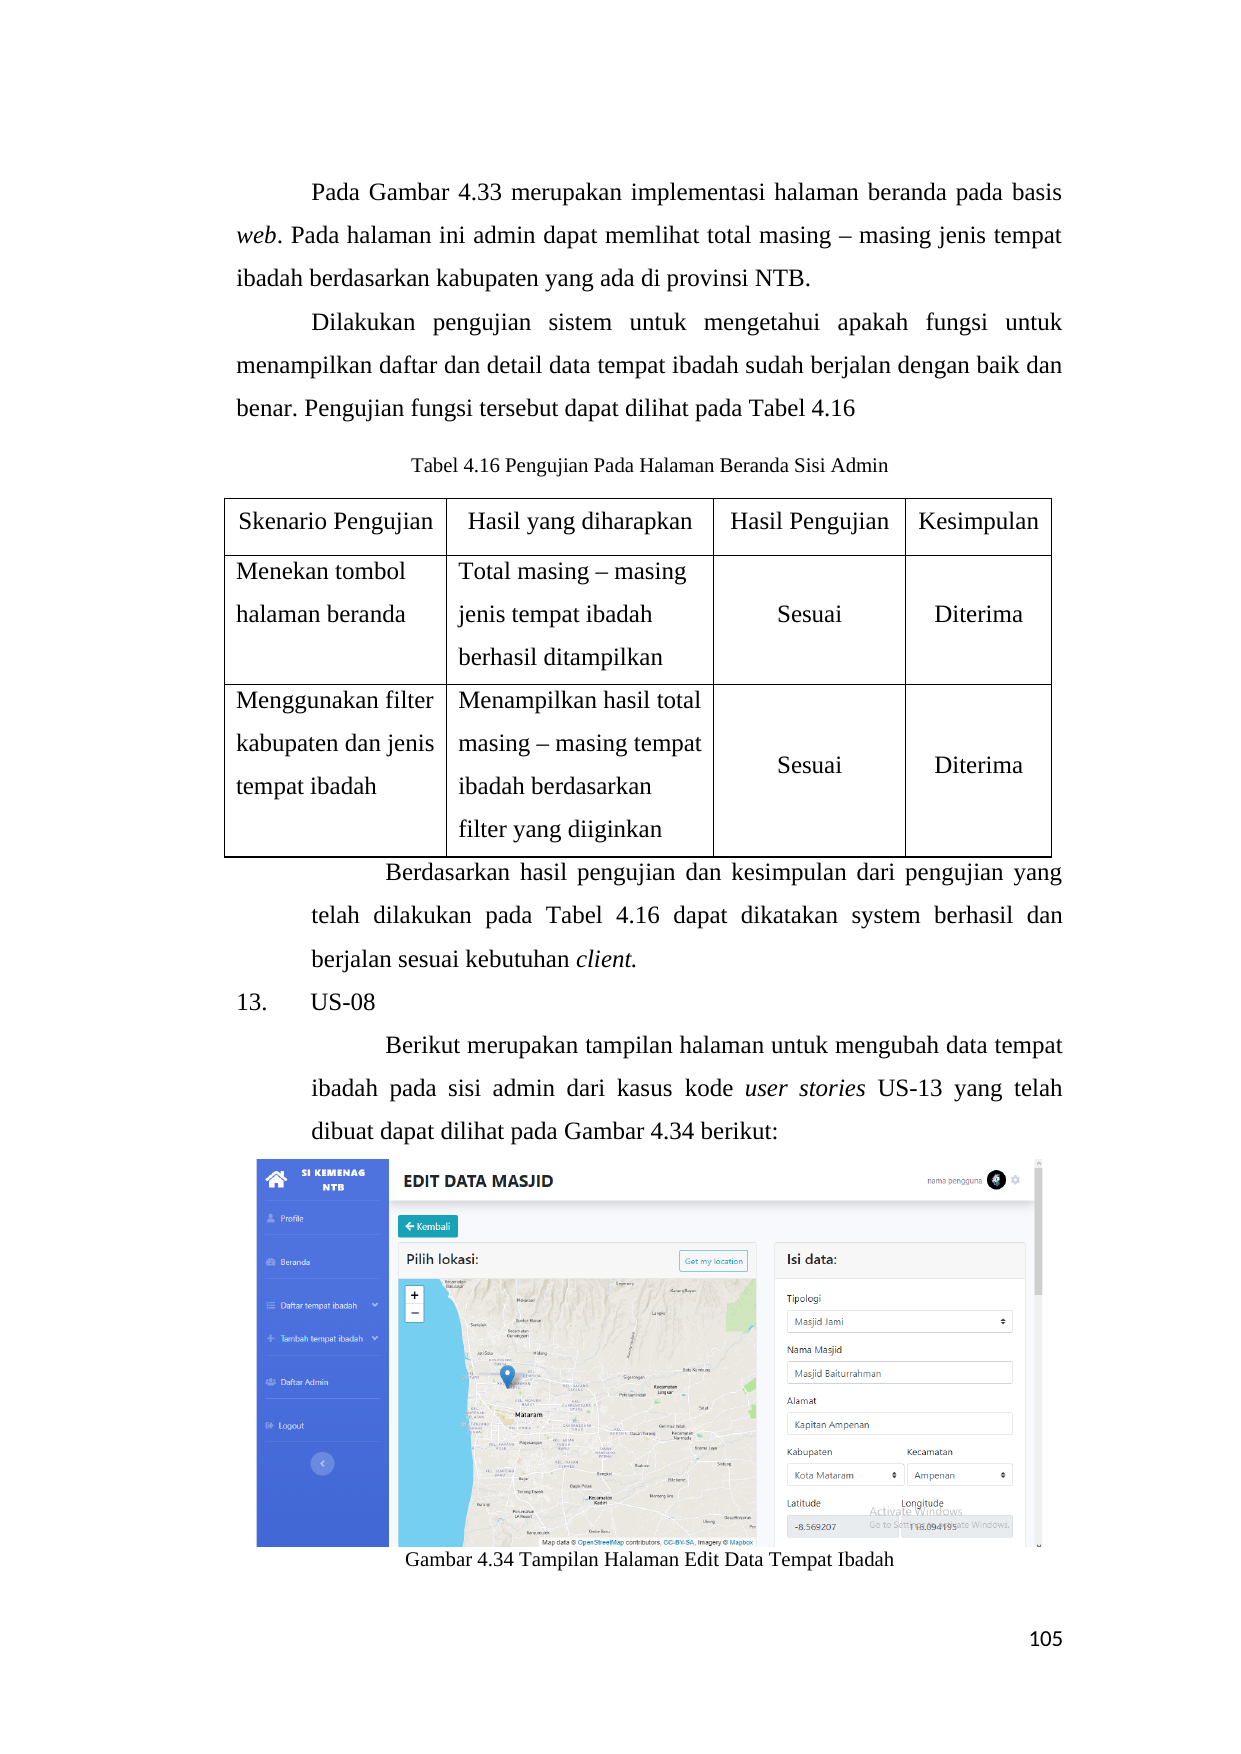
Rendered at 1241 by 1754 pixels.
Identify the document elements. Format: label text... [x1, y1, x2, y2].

list Dilakukan pengujian sistem untuk mengetahui apakah fungsi untuk menampilkan daftar dan detail data tempat ibadah sudah berjalan dengan baik dan benar. Pengujian fungsi tersebut dapat dilihat pada Tabel 4.16 [236, 307, 1063, 422]
table_cell Total masing – masing jenis tempat ibadah berhasil ditampilkan [447, 556, 713, 684]
table_cell Sesuai [714, 685, 905, 856]
table_header Skenario Pengujian [225, 499, 446, 555]
table_cell Diterima [906, 685, 1051, 856]
table_header Hasil yang diharapkan [447, 499, 713, 555]
table_header Kesimpulan [906, 499, 1051, 555]
table_header Hasil Pengujian [714, 499, 905, 555]
list Pada Gambar 4.33 merupakan implementasi halaman beranda pada basis web. Pada halaman ini admin dapat memlihat total masing – masing jenis tempat ibadah berdasarkan kabupaten yang ada di provinsi NTB. [236, 177, 1063, 292]
text Berdasarkan hasil pengujian dan kesimpulan dari pengujian yang telah dilakukan pada Tabel 4.16 dapat dikatakan system berhasil dan berjalan sesuai kebutuhan client. [311, 857, 1063, 972]
table_cell Menampilkan hasil total masing – masing tempat ibadah berdasarkan filter yang diiginkan [447, 685, 713, 856]
table_cell Menggunakan filter kabupaten dan jenis tempat ibadah [225, 685, 446, 856]
text Berikut merupakan tampilan halaman untuk mengubah data tempat ibadah pada sisi admin dari kasus kode user stories US-13 yang telah dibuat dapat dilihat pada Gambar 4.34 berikut: [311, 1030, 1063, 1145]
text Gambar 4.34 Tampilan Halaman Edit Data Tempat Ibadah [236, 1547, 1063, 1571]
text Tabel 4.16 Pengujian Pada Halaman Beranda Sisi Admin [236, 453, 1063, 477]
list US-08 [236, 987, 1063, 1016]
table_cell Sesuai [714, 556, 905, 684]
picture [256, 1159, 1043, 1547]
table_cell Menekan tombol halaman beranda [225, 556, 446, 684]
table_cell Diterima [906, 556, 1051, 684]
